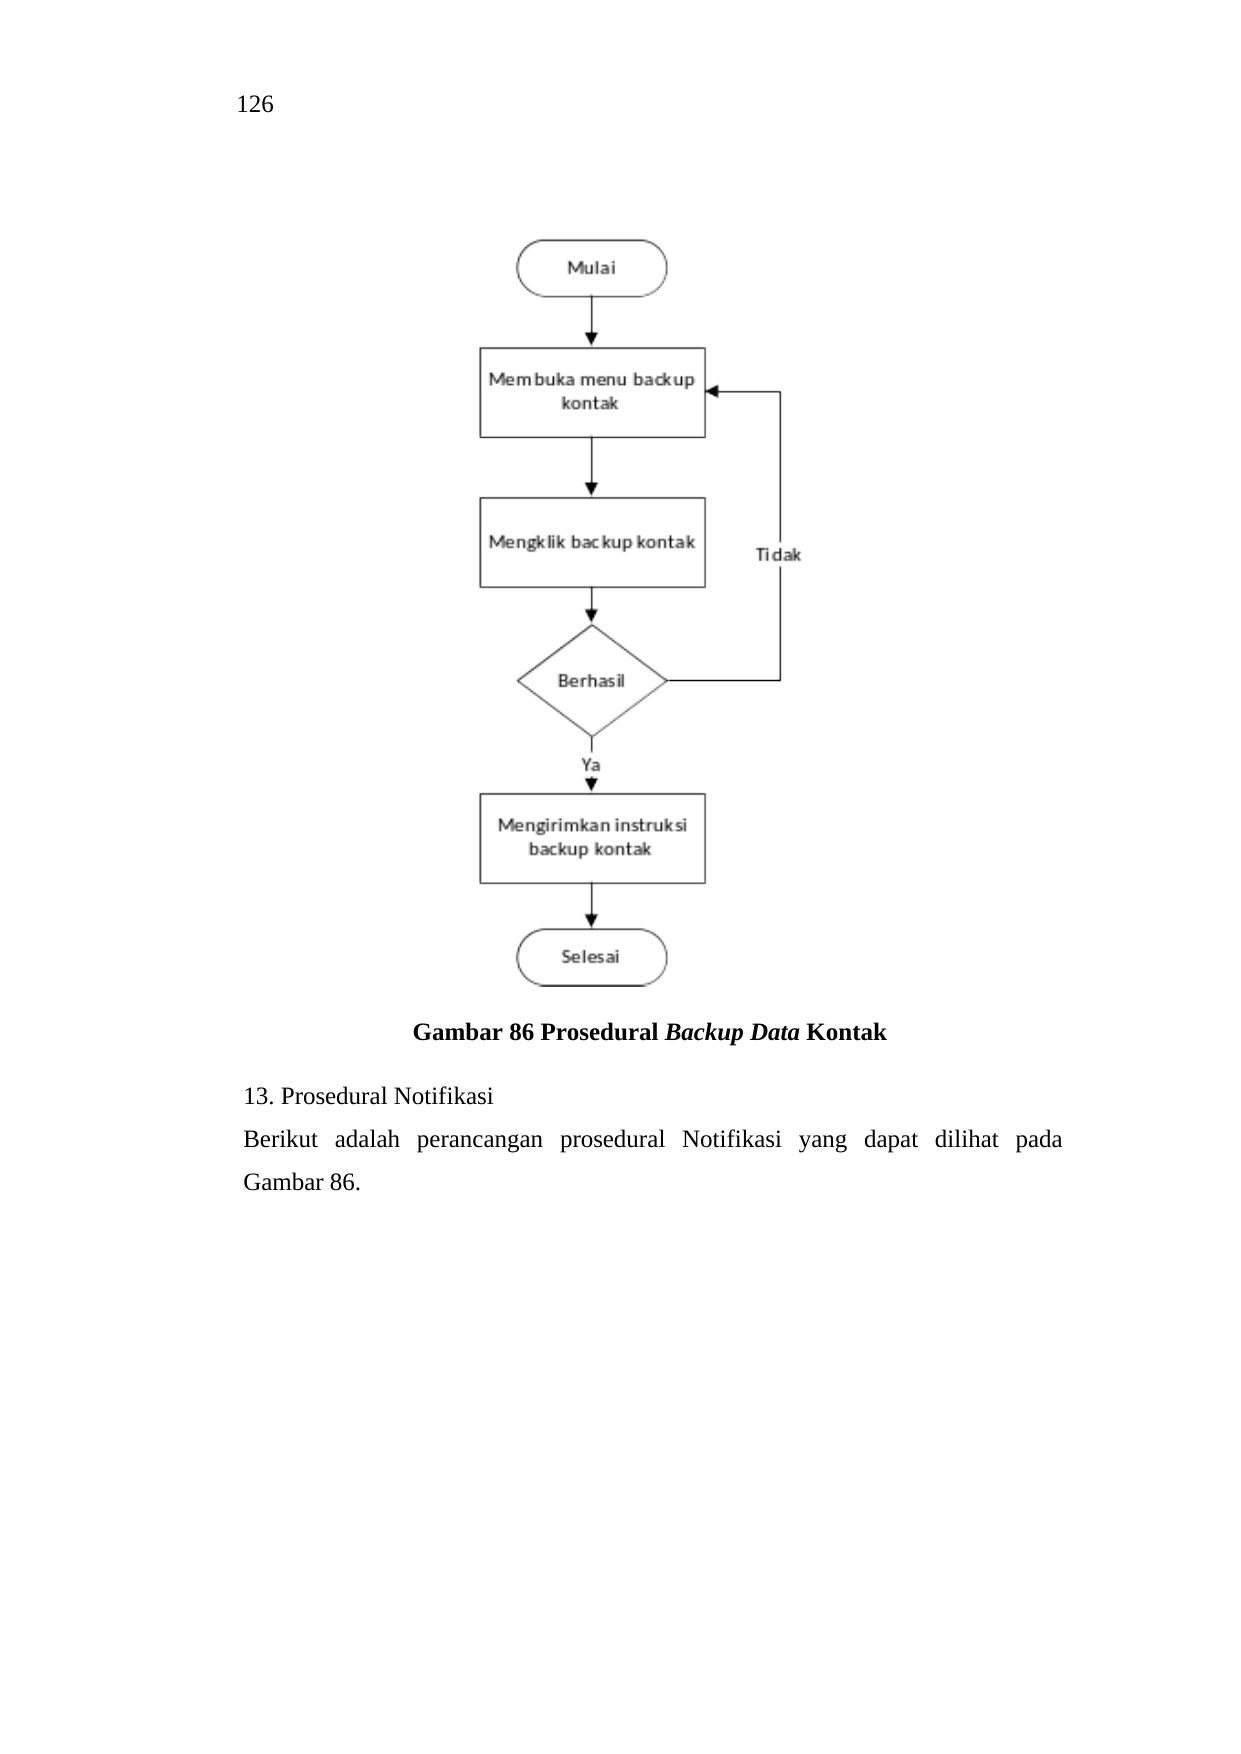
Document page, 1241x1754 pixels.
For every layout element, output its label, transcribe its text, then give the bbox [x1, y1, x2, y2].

list Prosedural Notifikasi [243, 1081, 1063, 1110]
text Berikut adalah perancangan prosedural Notifikasi yang dapat dilihat pada Gambar 86. [243, 1124, 1063, 1196]
